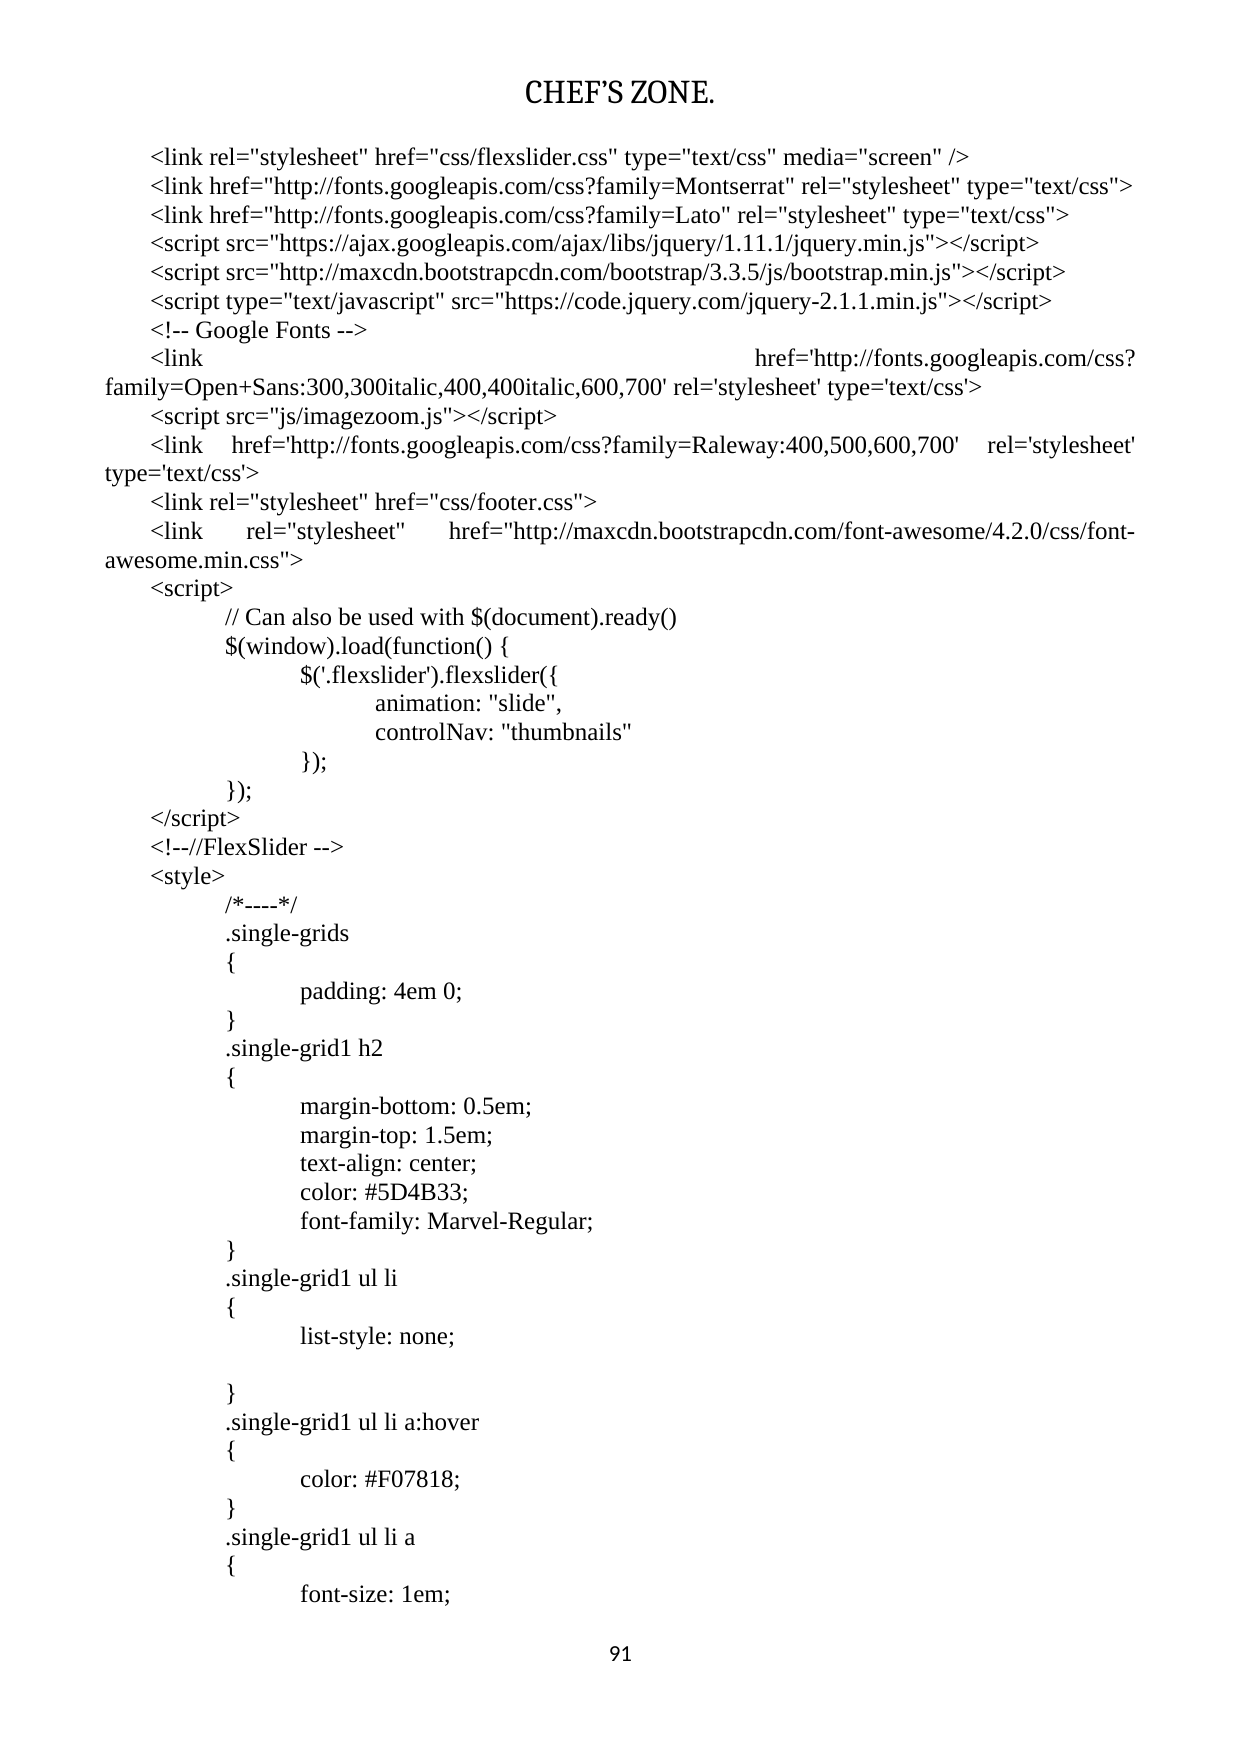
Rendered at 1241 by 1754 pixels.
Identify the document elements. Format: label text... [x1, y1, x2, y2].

text <link href="http://fonts.googleapis.com/css?family=Lato" rel="stylesheet" type="text/css"> [104, 200, 1136, 228]
text <script src="http://maxcdn.bootstrapcdn.com/bootstrap/3.3.5/js/bootstrap.min.js"></script> [104, 257, 1136, 286]
text <link href="http://fonts.googleapis.com/css?family=Montserrat" rel="stylesheet" type="text/css"> [104, 171, 1136, 200]
text <link href='http://fonts.googleapis.com/css?family=Open+Sans:300,300italic,400,400italic,600,700' rel='stylesheet' type='text/css'> [104, 343, 1136, 401]
text } [104, 1235, 1136, 1263]
text } [104, 1005, 1136, 1033]
text <!-- Google Fonts --> [104, 315, 1136, 343]
text $(window).load(function() { [104, 631, 1136, 660]
text <script> [104, 573, 1136, 602]
text } [104, 1378, 1136, 1407]
text }); [104, 746, 1136, 775]
text <style> [104, 861, 1136, 890]
text list-style: none; [104, 1321, 1136, 1350]
text // Can also be used with $(document).ready() [104, 602, 1136, 631]
text { [104, 1550, 1136, 1579]
text </script> [104, 803, 1136, 832]
text $('.flexslider').flexslider({ [104, 660, 1136, 688]
text <link rel="stylesheet" href="css/flexslider.css" type="text/css" media="screen" /> [104, 142, 1136, 171]
text { [104, 947, 1136, 976]
text <link href='http://fonts.googleapis.com/css?family=Raleway:400,500,600,700' rel='stylesheet' type='text/css'> [104, 430, 1136, 487]
text padding: 4em 0; [104, 976, 1136, 1005]
text <!--//FlexSlider --> [104, 832, 1136, 861]
text margin-top: 1.5em; [104, 1120, 1136, 1148]
text color: #F07818; [104, 1464, 1136, 1493]
text .single-grid1 ul li a [104, 1522, 1136, 1550]
text .single-grid1 ul li a:hover [104, 1407, 1136, 1435]
text text-align: center; [104, 1148, 1136, 1177]
text <link rel="stylesheet" href="http://maxcdn.bootstrapcdn.com/font-awesome/4.2.0/css/font-awesome.min.css"> [104, 516, 1136, 573]
text } [104, 1493, 1136, 1522]
text animation: "slide", [104, 688, 1136, 717]
text <script src="js/imagezoom.js"></script> [104, 401, 1136, 430]
text }); [104, 775, 1136, 803]
text /*----*/ [104, 890, 1136, 918]
text controlNav: "thumbnails" [104, 717, 1136, 746]
text color: #5D4B33; [104, 1177, 1136, 1206]
text <script src="https://ajax.googleapis.com/ajax/libs/jquery/1.11.1/jquery.min.js"></script> [104, 228, 1136, 257]
text { [104, 1435, 1136, 1464]
text font-size: 1em; [104, 1579, 1136, 1608]
text <script type="text/javascript" src="https://code.jquery.com/jquery-2.1.1.min.js"></script> [104, 286, 1136, 315]
text .single-grid1 h2 [104, 1033, 1136, 1062]
text { [104, 1292, 1136, 1321]
text font-family: Marvel-Regular; [104, 1206, 1136, 1235]
text <link rel="stylesheet" href="css/footer.css"> [104, 487, 1136, 516]
text .single-grids [104, 918, 1136, 947]
text .single-grid1 ul li [104, 1263, 1136, 1292]
text { [104, 1062, 1136, 1091]
text margin-bottom: 0.5em; [104, 1091, 1136, 1120]
